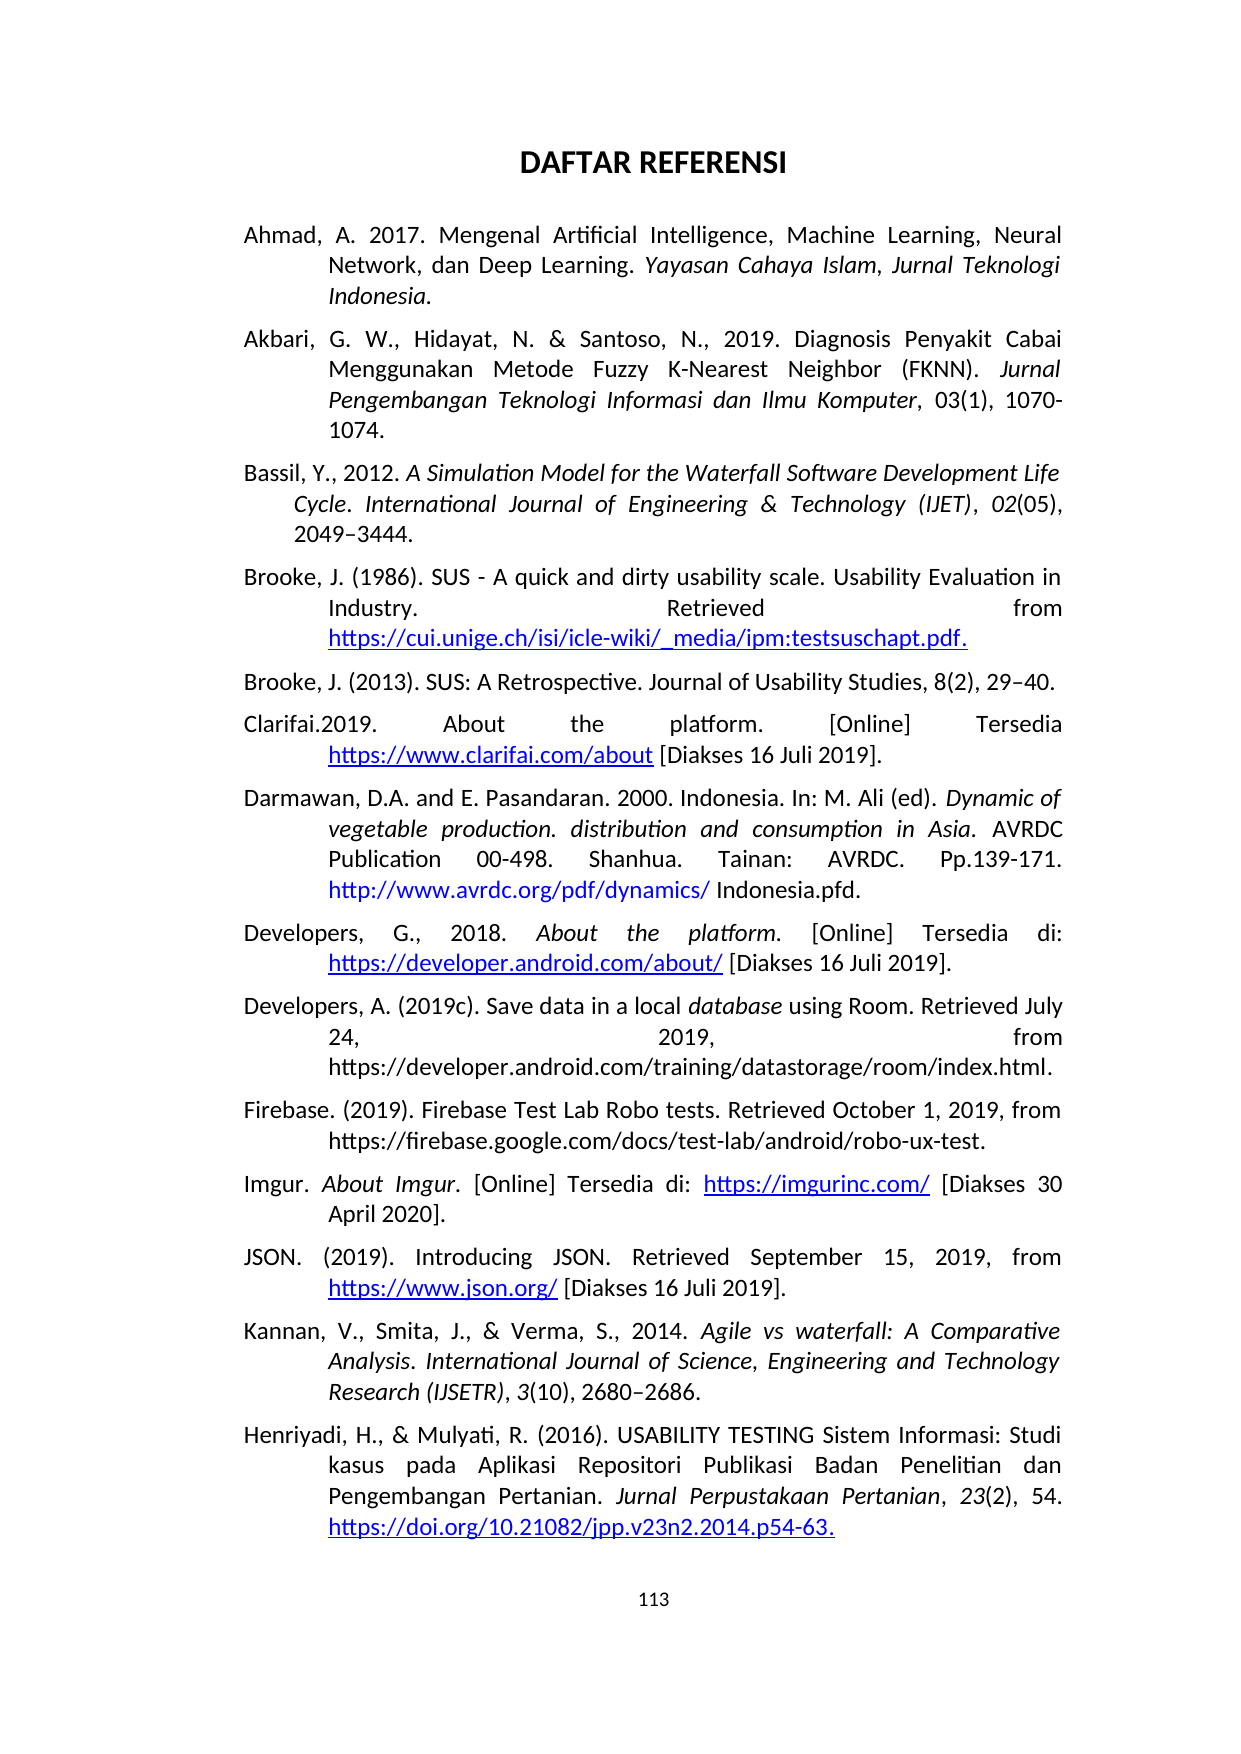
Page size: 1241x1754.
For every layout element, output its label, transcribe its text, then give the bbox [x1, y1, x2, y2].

text Developers, A. (2019c). Save data in a local database using Room. Retrieved July 24, 2019, from https://developer.android.com/training/datastorage/room/index.html. [244, 990, 1063, 1082]
text Ahmad, A. 2017. Mengenal Artificial Intelligence, Machine Learning, Neural Network, dan Deep Learning. Yayasan Cahaya Islam, Jurnal Teknologi Indonesia. [244, 219, 1063, 310]
text Akbari, G. W., Hidayat, N. & Santoso, N., 2019. Diagnosis Penyakit Cabai Menggunakan Metode Fuzzy K-Nearest Neighbor (FKNN). Jurnal Pengembangan Teknologi Informasi dan Ilmu Komputer, 03(1), 1070-1074. [244, 323, 1063, 445]
text Developers, G., 2018. About the platform. [Online] Tersedia di: https://developer.android.com/about/ [Diakses 16 Juli 2019]. [244, 917, 1063, 978]
text Clarifai.2019. About the platform. [Online] Tersedia https://www.clarifai.com/about [Diakses 16 Juli 2019]. [244, 709, 1063, 770]
text Brooke, J. (1986). SUS - A quick and dirty usability scale. Usability Evaluation in Industry. Retrieved from https://cui.unige.ch/isi/icle-wiki/_media/ipm:testsuschapt.pdf. [244, 562, 1063, 653]
subtitle DAFTAR REFERENSI [244, 141, 1063, 181]
text JSON. (2019). Introducing JSON. Retrieved September 15, 2019, from https://www.json.org/ [Diakses 16 Juli 2019]. [244, 1241, 1063, 1302]
text Firebase. (2019). Firebase Test Lab Robo tests. Retrieved October 1, 2019, from https://firebase.google.com/docs/test-lab/android/robo-ux-test. [244, 1094, 1063, 1155]
text Bassil, Y., 2012. A Simulation Model for the Waterfall Software Development Life Cycle. International Journal of Engineering & Technology (IJET), 02(05), 2049–3444. [244, 457, 1063, 549]
text Brooke, J. (2013). SUS: A Retrospective. Journal of Usability Studies, 8(2), 29–40. [244, 666, 1063, 696]
text Imgur. About Imgur. [Online] Tersedia di: https://imgurinc.com/ [Diakses 30 April 2020]. [244, 1168, 1063, 1229]
text Darmawan, D.A. and E. Pasandaran. 2000. Indonesia. In: M. Ali (ed). Dynamic of vegetable production. distribution and consumption in Asia. AVRDC Publication 00-498. Shanhua. Tainan: AVRDC. Pp.139-171. http://www.avrdc.org/pdf/dynamics/ Indonesia.pfd. [244, 782, 1063, 904]
text Kannan, V., Smita, J., & Verma, S., 2014. Agile vs waterfall: A Comparative Analysis. International Journal of Science, Engineering and Technology Research (IJSETR), 3(10), 2680–2686. [244, 1315, 1063, 1407]
text Henriyadi, H., & Mulyati, R. (2016). USABILITY TESTING Sistem Informasi: Studi kasus pada Aplikasi Repositori Publikasi Badan Penelitian dan Pengembangan Pertanian. Jurnal Perpustakaan Pertanian, 23(2), 54. https://doi.org/10.21082/jpp.v23n2.2014.p54-63. [244, 1419, 1063, 1541]
